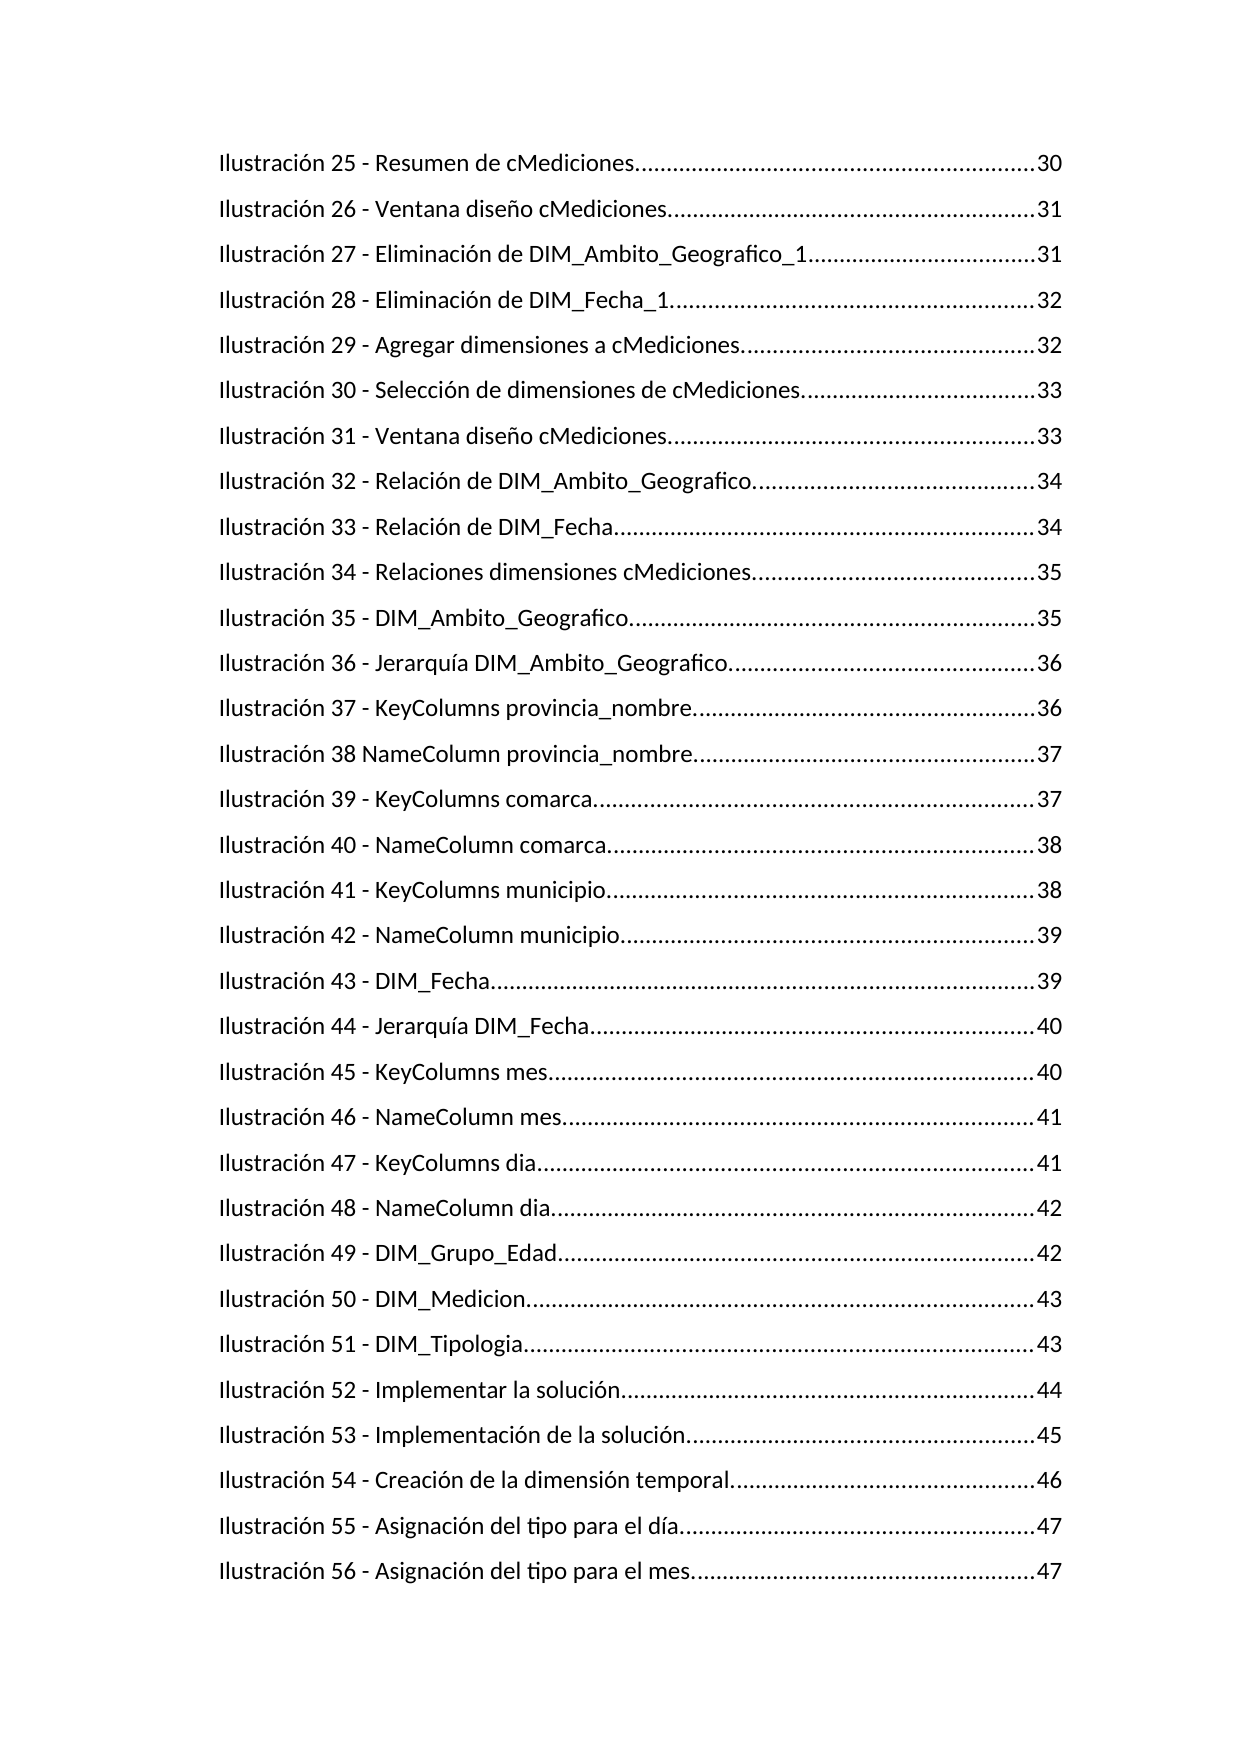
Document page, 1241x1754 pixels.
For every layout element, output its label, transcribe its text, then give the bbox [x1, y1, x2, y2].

text Ilustración 50 - DIM_Medicion. 43 [177, 1283, 1063, 1313]
text Ilustración 45 - KeyColumns mes. 40 [177, 1056, 1063, 1086]
text Ilustración 47 - KeyColumns dia. 41 [177, 1147, 1063, 1177]
text Ilustración 43 - DIM_Fecha. 39 [177, 965, 1063, 996]
text Ilustración 31 - Ventana diseño cMediciones. 33 [177, 420, 1063, 451]
text Ilustración 54 - Creación de la dimensión temporal. 46 [177, 1465, 1063, 1495]
text Ilustración 26 - Ventana diseño cMediciones. 31 [177, 193, 1063, 223]
text Ilustración 51 - DIM_Tipologia. 43 [177, 1328, 1063, 1359]
text Ilustración 32 - Relación de DIM_Ambito_Geografico. 34 [177, 466, 1063, 496]
text Ilustración 56 - Asignación del tipo para el mes. 47 [177, 1556, 1063, 1586]
text Ilustración 38 NameColumn provincia_nombre. 37 [177, 738, 1063, 768]
text Ilustración 41 - KeyColumns municipio. 38 [177, 874, 1063, 905]
text Ilustración 36 - Jerarquía DIM_Ambito_Geografico. 36 [177, 647, 1063, 678]
text Ilustración 27 - Eliminación de DIM_Ambito_Geografico_1 31 [177, 238, 1063, 269]
text Ilustración 49 - DIM_Grupo_Edad. 42 [177, 1238, 1063, 1268]
text Ilustración 33 - Relación de DIM_Fecha. 34 [177, 511, 1063, 541]
text Ilustración 37 - KeyColumns provincia_nombre. 36 [177, 693, 1063, 723]
text Ilustración 29 - Agregar dimensiones a cMediciones. 32 [177, 329, 1063, 360]
text Ilustración 39 - KeyColumns comarca. 37 [177, 783, 1063, 814]
text Ilustración 44 - Jerarquía DIM_Fecha. 40 [177, 1011, 1063, 1041]
text Ilustración 42 - NameColumn municipio. 39 [177, 920, 1063, 950]
text Ilustración 28 - Eliminación de DIM_Fecha_1. 32 [177, 284, 1063, 314]
text Ilustración 30 - Selección de dimensiones de cMediciones. 33 [177, 375, 1063, 405]
text Ilustración 25 - Resumen de cMediciones. 30 [177, 148, 1063, 178]
text Ilustración 48 - NameColumn dia. 42 [177, 1192, 1063, 1223]
text Ilustración 34 - Relaciones dimensiones cMediciones. 35 [177, 556, 1063, 587]
text Ilustración 52 - Implementar la solución. 44 [177, 1374, 1063, 1404]
text Ilustración 46 - NameColumn mes. 41 [177, 1101, 1063, 1132]
text Ilustración 40 - NameColumn comarca. 38 [177, 829, 1063, 859]
text Ilustración 35 - DIM_Ambito_Geografico. 35 [177, 602, 1063, 632]
text Ilustración 55 - Asignación del tipo para el día. 47 [177, 1510, 1063, 1541]
text Ilustración 53 - Implementación de la solución. 45 [177, 1419, 1063, 1450]
